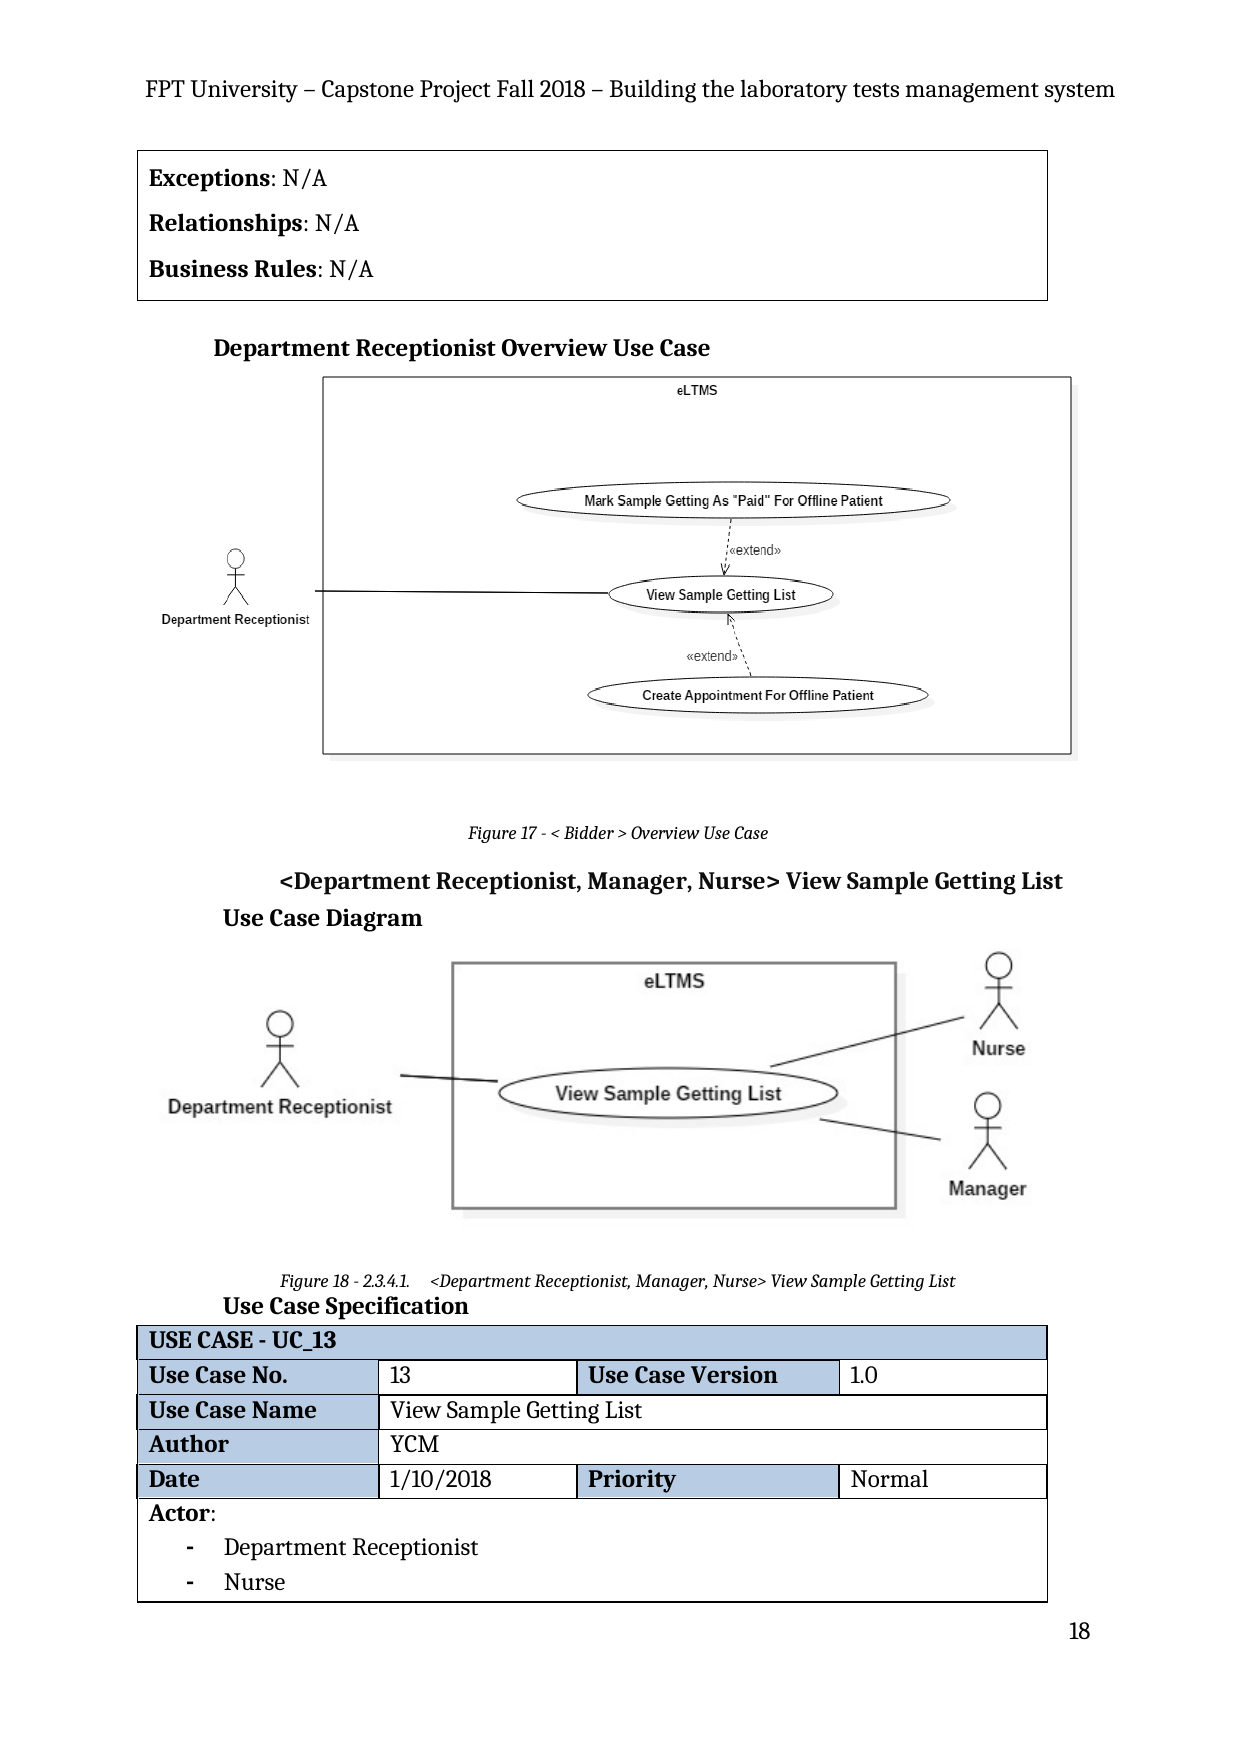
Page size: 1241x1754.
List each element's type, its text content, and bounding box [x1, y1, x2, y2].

table_cell Use Case No. [138, 1360, 378, 1394]
table_cell 1/10/2018 [380, 1465, 576, 1497]
table_cell Date [138, 1465, 378, 1497]
picture [147, 937, 1091, 1267]
list Department Receptionist Overview Use Case [213, 334, 1090, 363]
table_cell Author [138, 1430, 378, 1463]
list <Department Receptionist, Manager, Nurse> View Sample Getting List [279, 867, 1090, 896]
table_cell 1.0 [840, 1360, 1047, 1394]
text Use Case Specification [148, 1292, 1090, 1321]
table_cell View Sample Getting List [380, 1396, 1046, 1429]
table_header USE CASE - UC_13 [138, 1326, 1046, 1359]
picture [147, 367, 1109, 797]
table_cell 13 [379, 1361, 576, 1394]
text Use Case Diagram [148, 904, 1090, 933]
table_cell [138, 1499, 1047, 1601]
table_cell Use Case Version [578, 1361, 839, 1394]
table_cell YCM [379, 1430, 1047, 1463]
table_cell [138, 151, 1047, 300]
table_cell Use Case Name [138, 1395, 378, 1429]
table_cell Priority [578, 1465, 838, 1497]
table_cell Normal [840, 1465, 1046, 1497]
